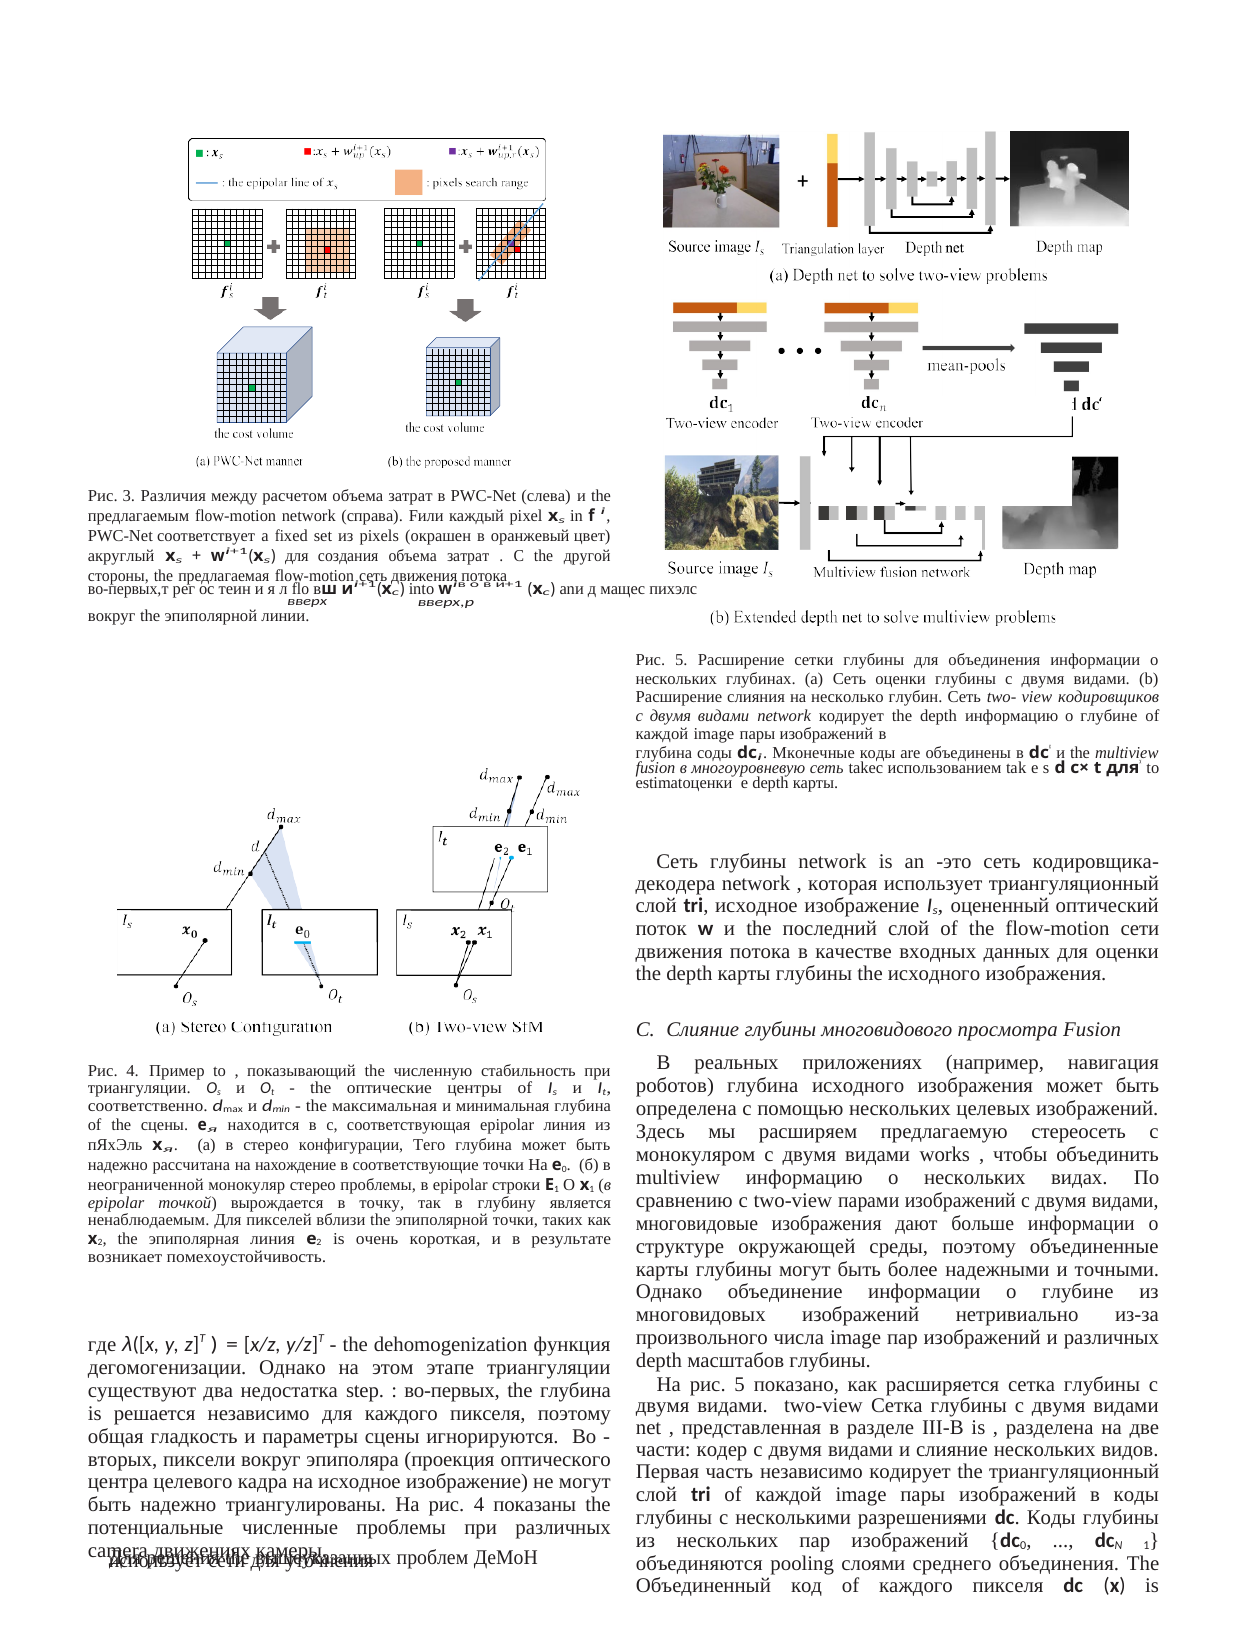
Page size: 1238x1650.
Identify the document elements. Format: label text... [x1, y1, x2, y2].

picture [459, 240, 472, 253]
picture [220, 283, 233, 298]
picture [409, 1022, 543, 1036]
picture [117, 808, 382, 1006]
picture [417, 283, 429, 298]
picture [663, 131, 1129, 577]
picture [1023, 562, 1096, 578]
text глубина cоды dci. Mконечные коды are объединены в dc× и the multiview fusion в многоуровневую сеть takeс использованием tak e s d c× t для× to estimatоценки e depth карты. [635, 745, 1159, 792]
text Рис. 4. Пример to , показывающий the численную стабильность при триангуляции. Os и Ot - the оптические центры of Is и It, соответственно. dmax и dmin - the максимальная и минимальная глубина of the сцены. ея находится в с, соответствующая epipolar линия из пЯхЭль хя. (а) в стерео конфигурации, Тего глубина может быть надежно рассчитана на нахождение в соответствующие точки На е0. (б) в неограниченной монокуляр стерео проблемы, в epipolar строки Е1 О х1 (в epipolar точкой) вырождается в точку, так в глубину является ненаблюдаемым. Для пикселей вблизи the эпиполярной точки, таких как x2, the эпиполярная линия e2 is очень короткая, и в результате возникает помехоустойчивость. [88, 1063, 611, 1266]
picture [448, 299, 482, 322]
text Рис. 5. Расширение сетки глубины для объединения информации о нескольких глубинах. (a) Сеть оценки глубины с двумя видами. (b) Расширение слияния на несколько глубин. Сеть two- view кодировщиков с двумя видами network кодирует the depth информацию о глубине of каждой image пары изображений в [635, 651, 1159, 743]
text где λ([x, y, z]T ) = [x/z, y/z]T - the dehomogenization функция дегомогенизации. Однако на этом этапе триангуляции существуют два недостатка step. : во-первых, the глубина is решается независимо для каждого пикселя, поэтому общая гладкость и параметры сцены игнорируются. Во - вторых, пиксели вокруг эпиполяра (проекция оптического центра целевого кадра на исходное изображение) не могут быть надежно триангулированы. На рис. 4 показаны the потенциальные численные проблемы при различных camera движениях камеры. [88, 1332, 611, 1562]
picture [710, 610, 1056, 626]
picture [315, 283, 327, 298]
picture [253, 297, 287, 320]
picture [405, 422, 484, 432]
text вокруг the эпиполярной линии. [88, 607, 331, 625]
text Сеть глубины network is an -это сеть кодировщика-декодера network , которая использует триангуляционный слой tri, исходное изображение Is, оцененный оптический поток w и the последний слой of the flow-motion сети движения потока в качестве входных данных для оценки the depth карты глубины the исходного изображения. [635, 851, 1159, 985]
picture [506, 283, 518, 298]
picture [267, 240, 280, 253]
picture [214, 428, 293, 438]
picture [196, 456, 303, 468]
picture [396, 768, 580, 1003]
picture [188, 138, 546, 201]
text В реальных приложениях (например, навигация роботов) глубина исходного изображения может быть определена с помощью нескольких целевых изображений. Здесь мы расширяем предлагаемую стереосеть с монокуляром с двумя видами works , чтобы объединить multiview информацию о нескольких видах. По сравнению с two-view парами изображений с двумя видами, многовидовые изображения дают больше информации о структуре окружающей среды, поэтому объединенные карты глубины могут быть более надежными и точными. Однако объединение информации о глубине из многовидовых изображений нетривиально из-за произвольного числа image пар изображений и различных depth масштабов глубины. [636, 1051, 1159, 1372]
text вверх,р [417, 596, 584, 609]
picture [156, 1022, 332, 1036]
text Рис. 3. Различия между расчетом объема затрат в PWC-Net (слева) и the предлагаемым flow-motion network (справа). Fили каждый pixel xs in f i, PWC-Net соответствует a fixed set из pixels (окрашен в оранжевый цвет) aкруглый xs + wi+1(xs) для создания объема затрат . С the другой стороны, the предлагаемая flow-motion сеть движения потока [88, 487, 611, 584]
list Слияние глубины многовидового просмотра Fusion [636, 1017, 1171, 1041]
picture [388, 456, 511, 468]
picture [668, 561, 773, 577]
